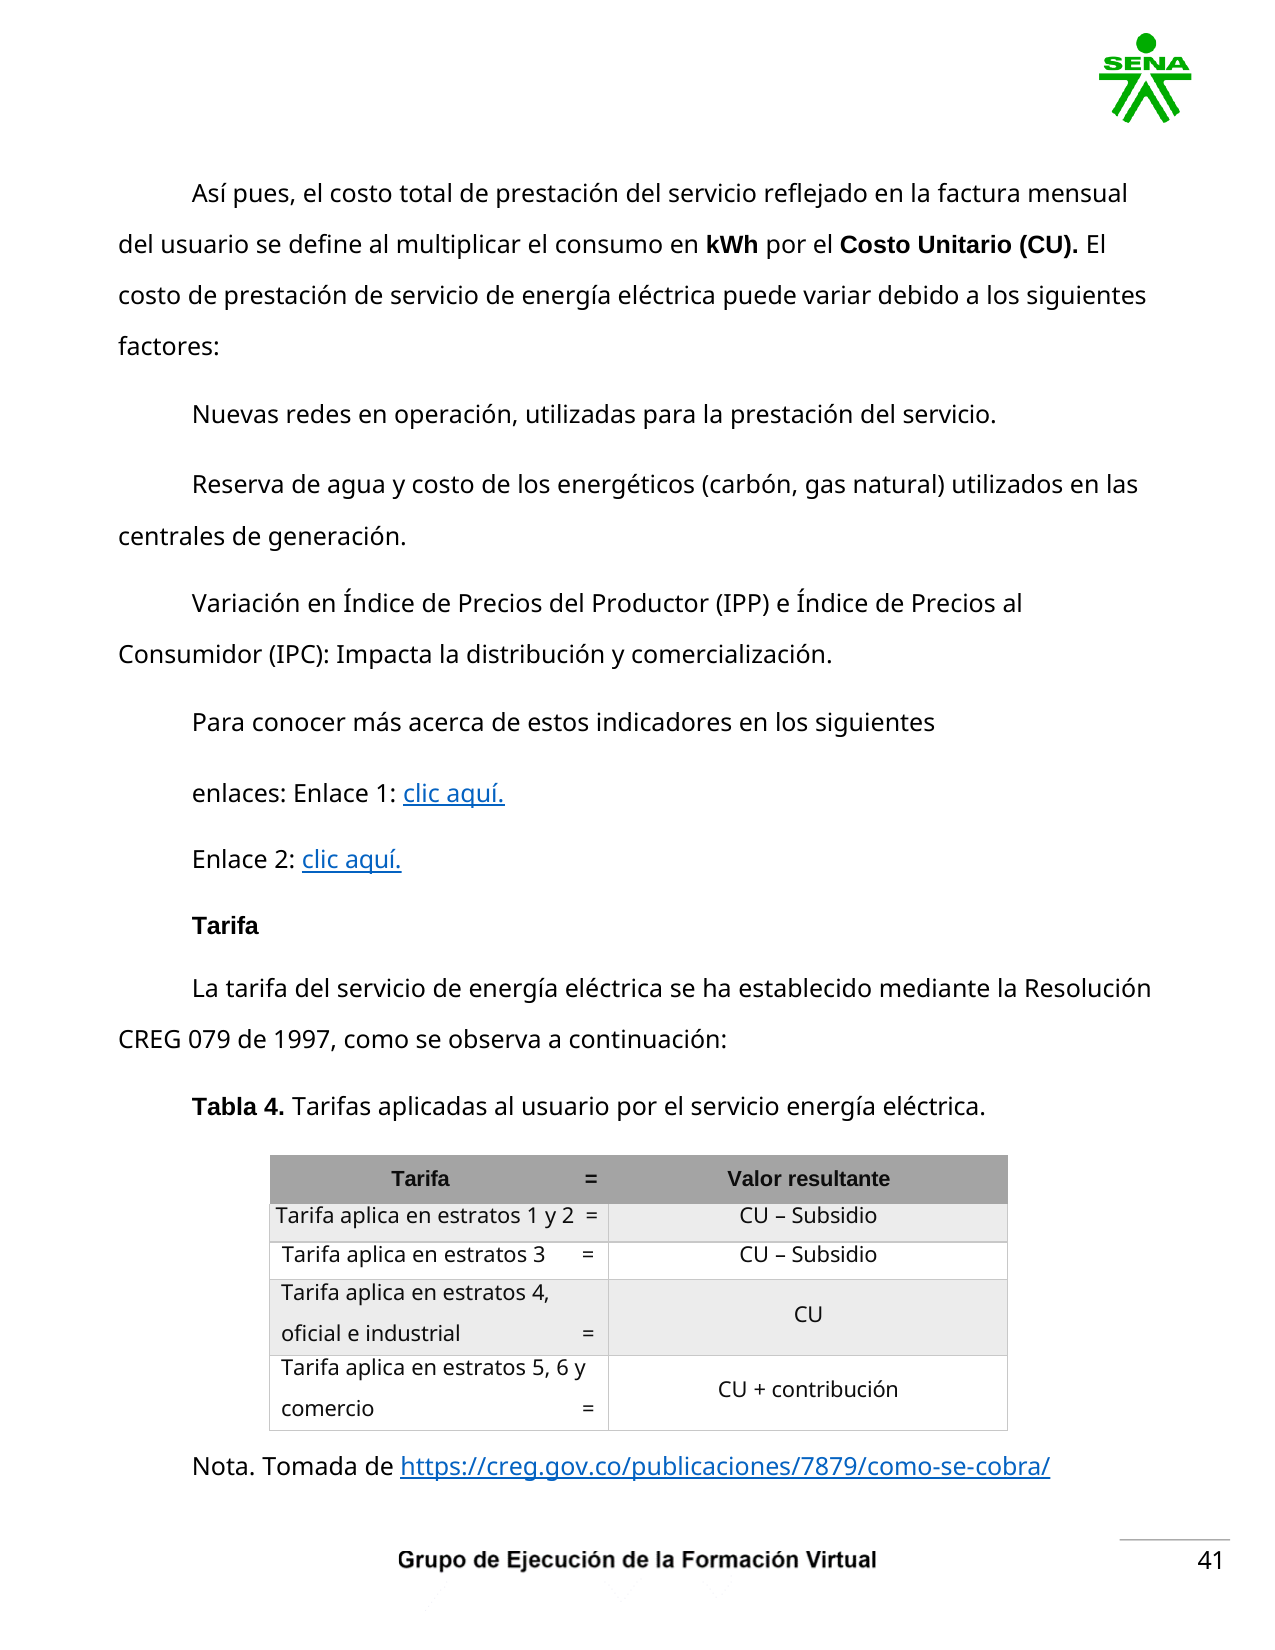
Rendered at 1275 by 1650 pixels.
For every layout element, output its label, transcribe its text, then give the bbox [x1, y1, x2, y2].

text Tabla 4. Tarifas aplicadas al usuario por el servicio energía eléctrica. [192, 1089, 1237, 1123]
text Para conocer más acerca de estos indicadores en los siguientes enlaces: Enlace 1: clic aquí. [192, 704, 1020, 809]
table_cell CU – Subsidio [609, 1243, 1007, 1279]
text Nuevas redes en operación, utilizadas para la prestación del servicio. [192, 397, 1237, 431]
table_header Tarifa = [270, 1155, 609, 1204]
table_cell Tarifa aplica en estratos 5, 6 y comercio = [270, 1356, 608, 1430]
table_cell Tarifa aplica en estratos 3 = [270, 1243, 608, 1279]
text Enlace 2: clic aquí. [192, 846, 1237, 874]
table_cell CU – Subsidio [609, 1204, 1007, 1241]
text Así pues, el costo total de prestación del servicio reflejado en la factura mensual del usuario se define al multiplicar el consumo en kWh por el Costo Unitario (CU). El costo de prestación de servicio de energía eléctrica puede variar debido a los siguientes factores: [118, 176, 1152, 363]
text Reserva de agua y costo de los energéticos (carbón, gas natural) utilizados en las centrales de generación. [118, 467, 1152, 552]
subtitle Tarifa [192, 911, 1237, 939]
table_header Valor resultante [609, 1155, 1007, 1204]
text Variación en Índice de Precios del Productor (IPP) e Índice de Precios al Consumidor (IPC): Impacta la distribución y comercialización. [118, 586, 1152, 671]
table_cell Tarifa aplica en estratos 4, oficial e industrial = [270, 1280, 608, 1355]
table_cell CU [609, 1280, 1007, 1355]
text La tarifa del servicio de energía eléctrica se ha establecido mediante la Resolución CREG 079 de 1997, como se observa a continuación: [118, 971, 1152, 1056]
table_cell CU + contribución [609, 1356, 1007, 1430]
picture [1099, 33, 1192, 123]
picture [398, 1551, 876, 1611]
text Nota. Tomada de https://creg.gov.co/publicaciones/7879/como-se-cobra/ [192, 1448, 1237, 1482]
table_cell Tarifa aplica en estratos 1 y 2 = [270, 1204, 608, 1241]
